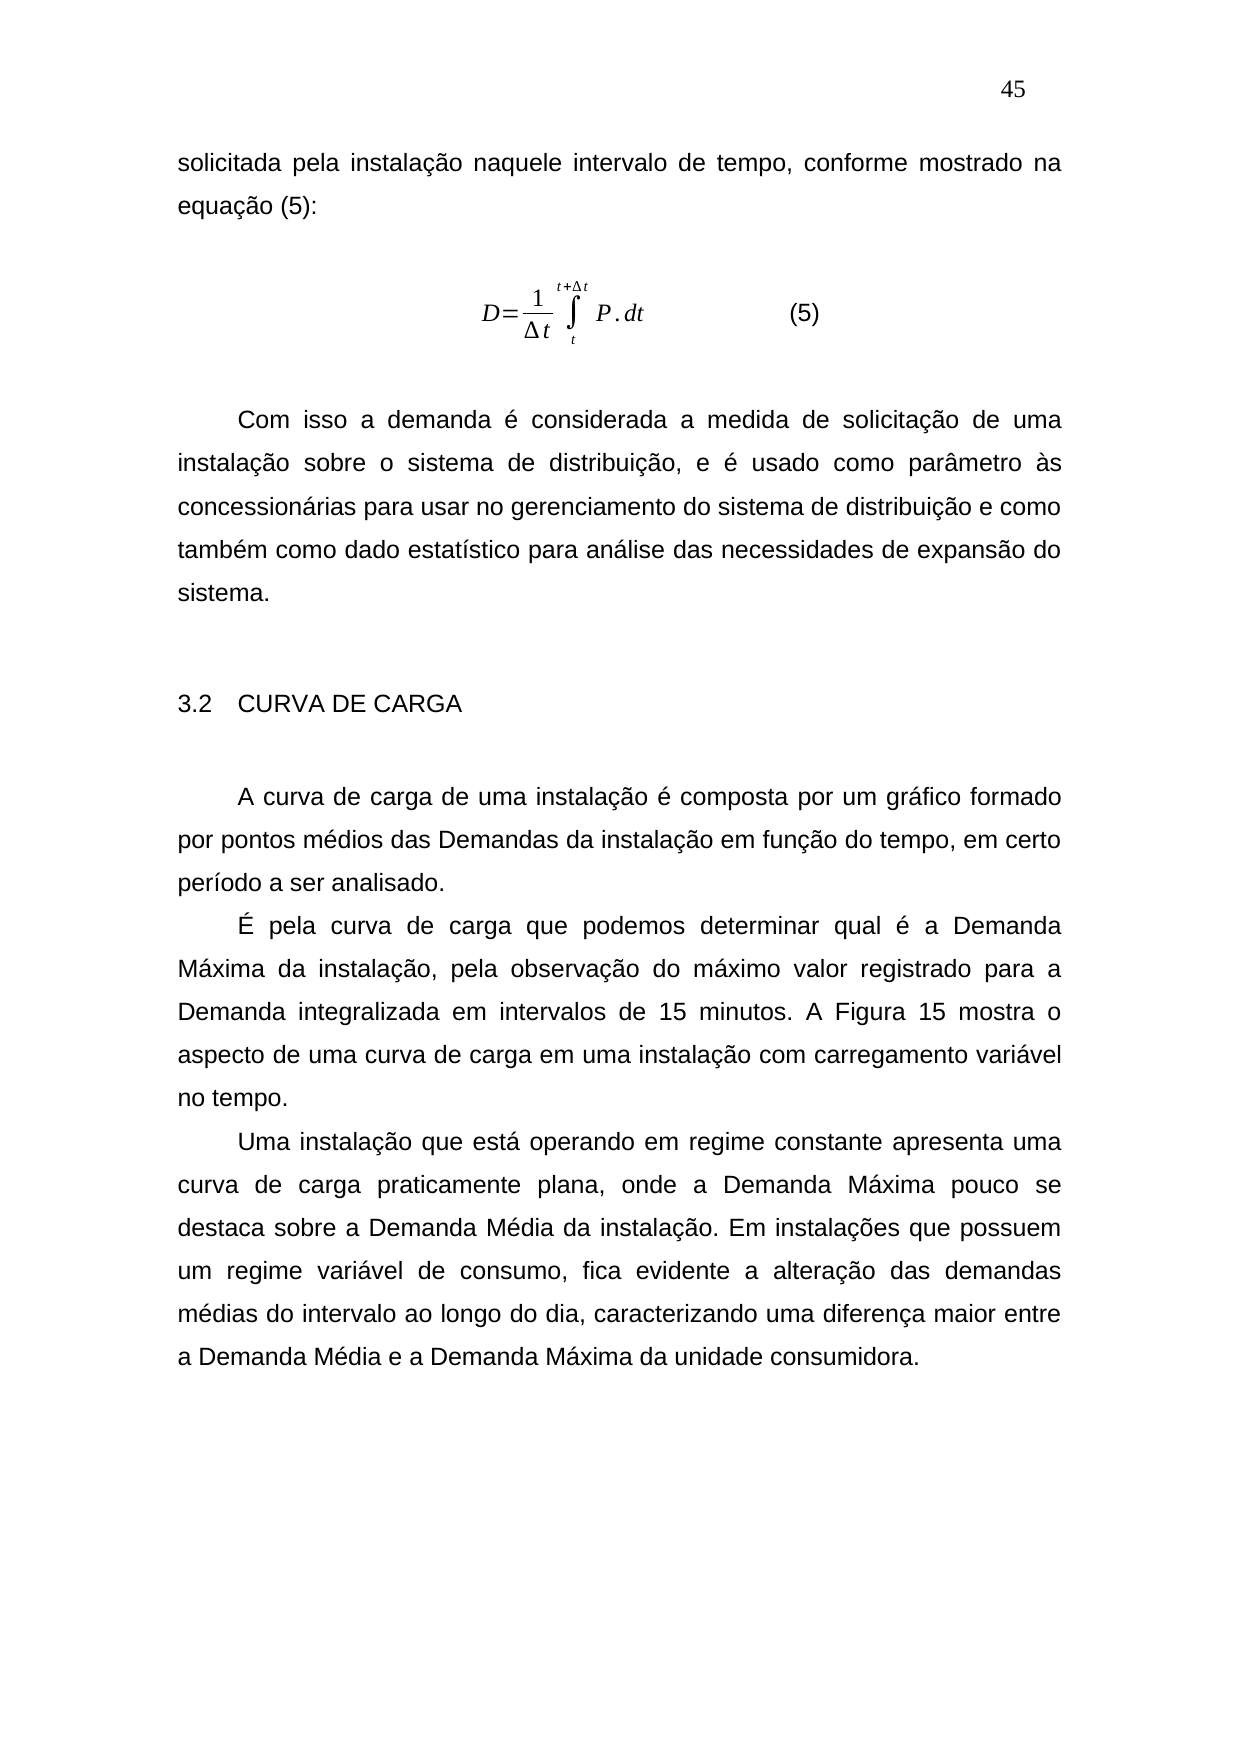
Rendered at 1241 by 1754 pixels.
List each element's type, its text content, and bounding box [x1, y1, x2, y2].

text (5) [177, 277, 1063, 348]
text Uma instalação que está operando em regime constante apresenta uma curva de carga praticamente plana, onde a Demanda Máxima pouco se destaca sobre a Demanda Média da instalação. Em instalações que possuem um regime variável de consumo, fica evidente a alteração das demandas médias do intervalo ao longo do dia, caracterizando uma diferença maior entre a Demanda Média e a Demanda Máxima da unidade consumidora. [177, 1127, 1063, 1371]
subtitle CURVA DE CARGA [177, 689, 1063, 718]
text A curva de carga de uma instalação é composta por um gráfico formado por pontos médios das Demandas da instalação em função do tempo, em certo período a ser analisado. [177, 782, 1063, 897]
text É pela curva de carga que podemos determinar qual é a Demanda Máxima da instalação, pela observação do máximo valor registrado para a Demanda integralizada em intervalos de 15 minutos. A Figura 15 mostra o aspecto de uma curva de carga em uma instalação com carregamento variável no tempo. [177, 911, 1063, 1112]
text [177, 148, 1063, 219]
text Com isso a demanda é considerada a medida de solicitação de uma instalação sobre o sistema de distribuição, e é usado como parâmetro às concessionárias para usar no gerenciamento do sistema de distribuição e como também como dado estatístico para análise das necessidades de expansão do sistema. [177, 405, 1063, 607]
